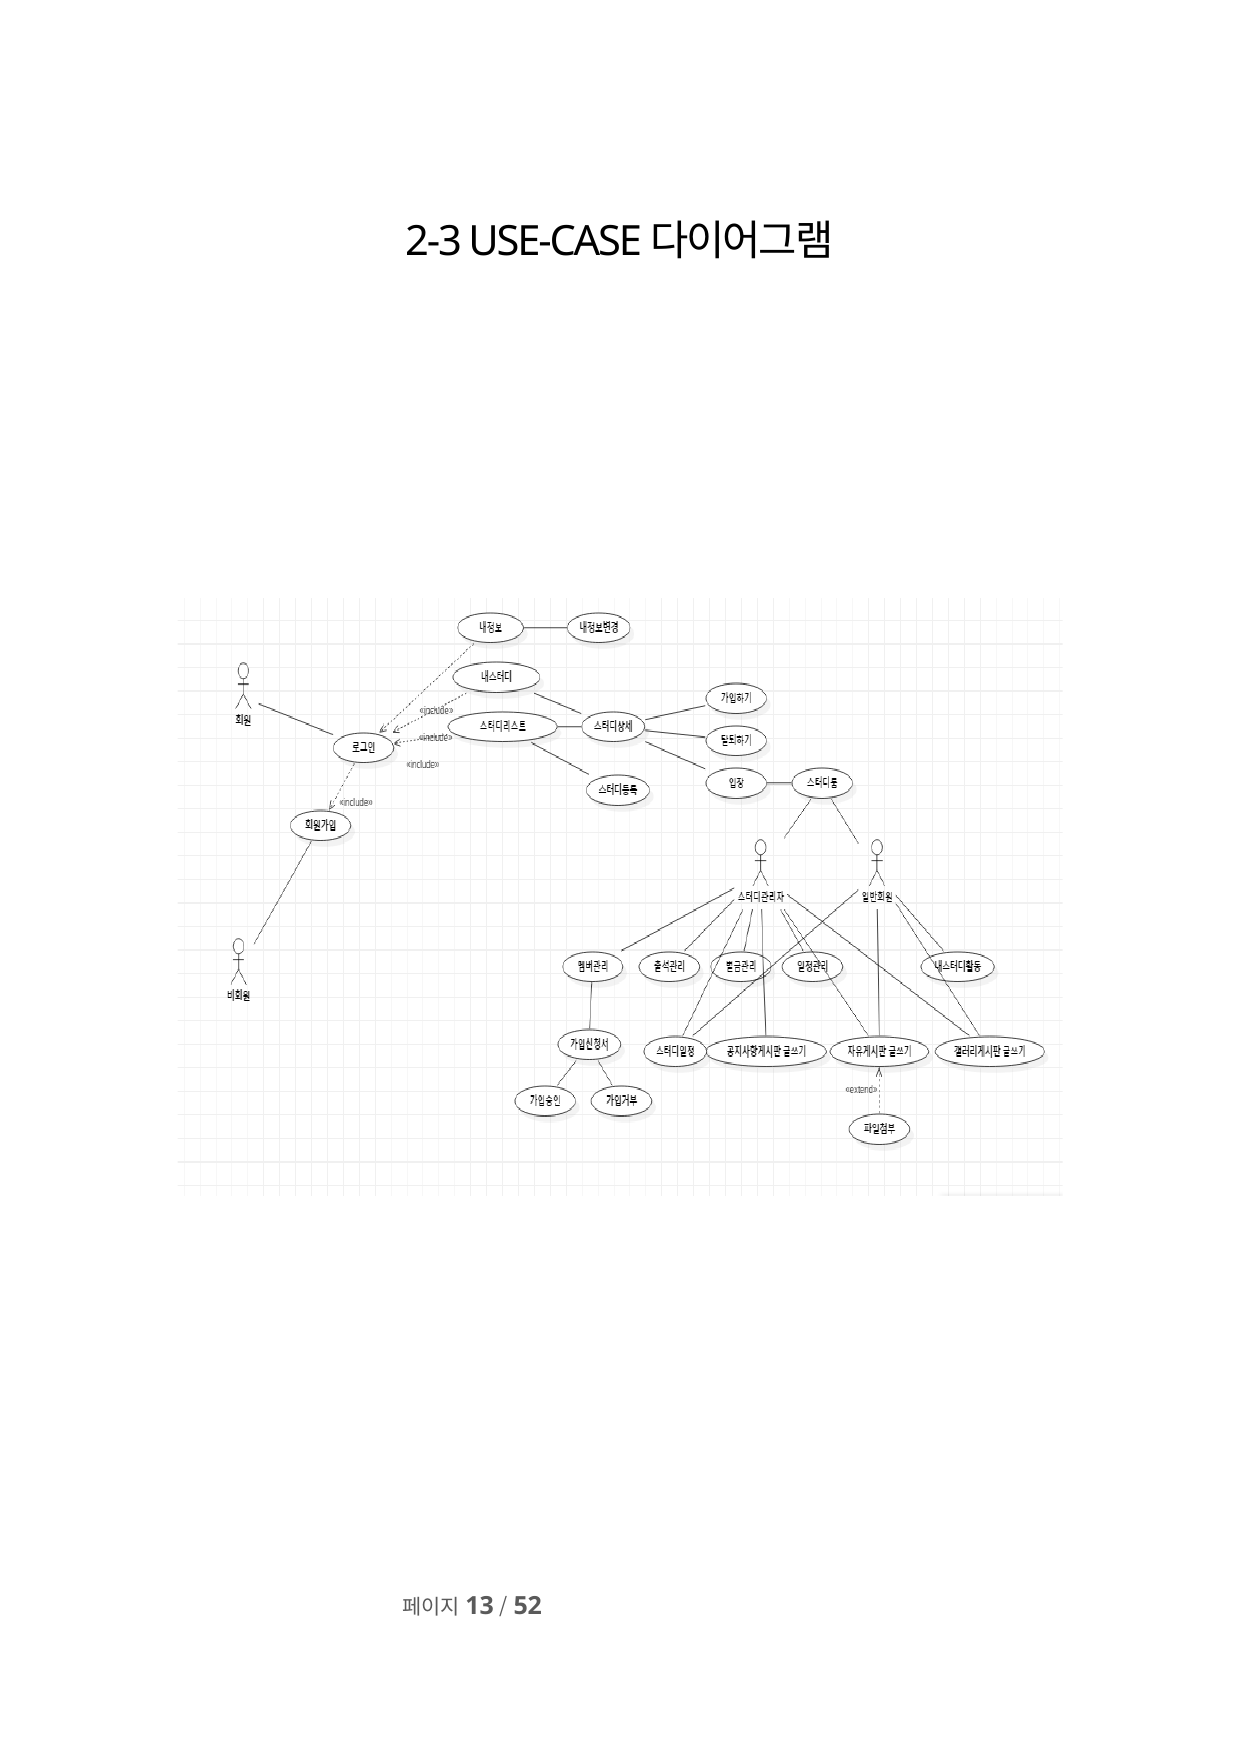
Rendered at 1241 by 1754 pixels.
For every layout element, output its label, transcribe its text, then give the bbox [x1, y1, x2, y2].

picture [177, 598, 1063, 1196]
text 2-3 USE-CASE 다이어그램 [177, 207, 1063, 267]
